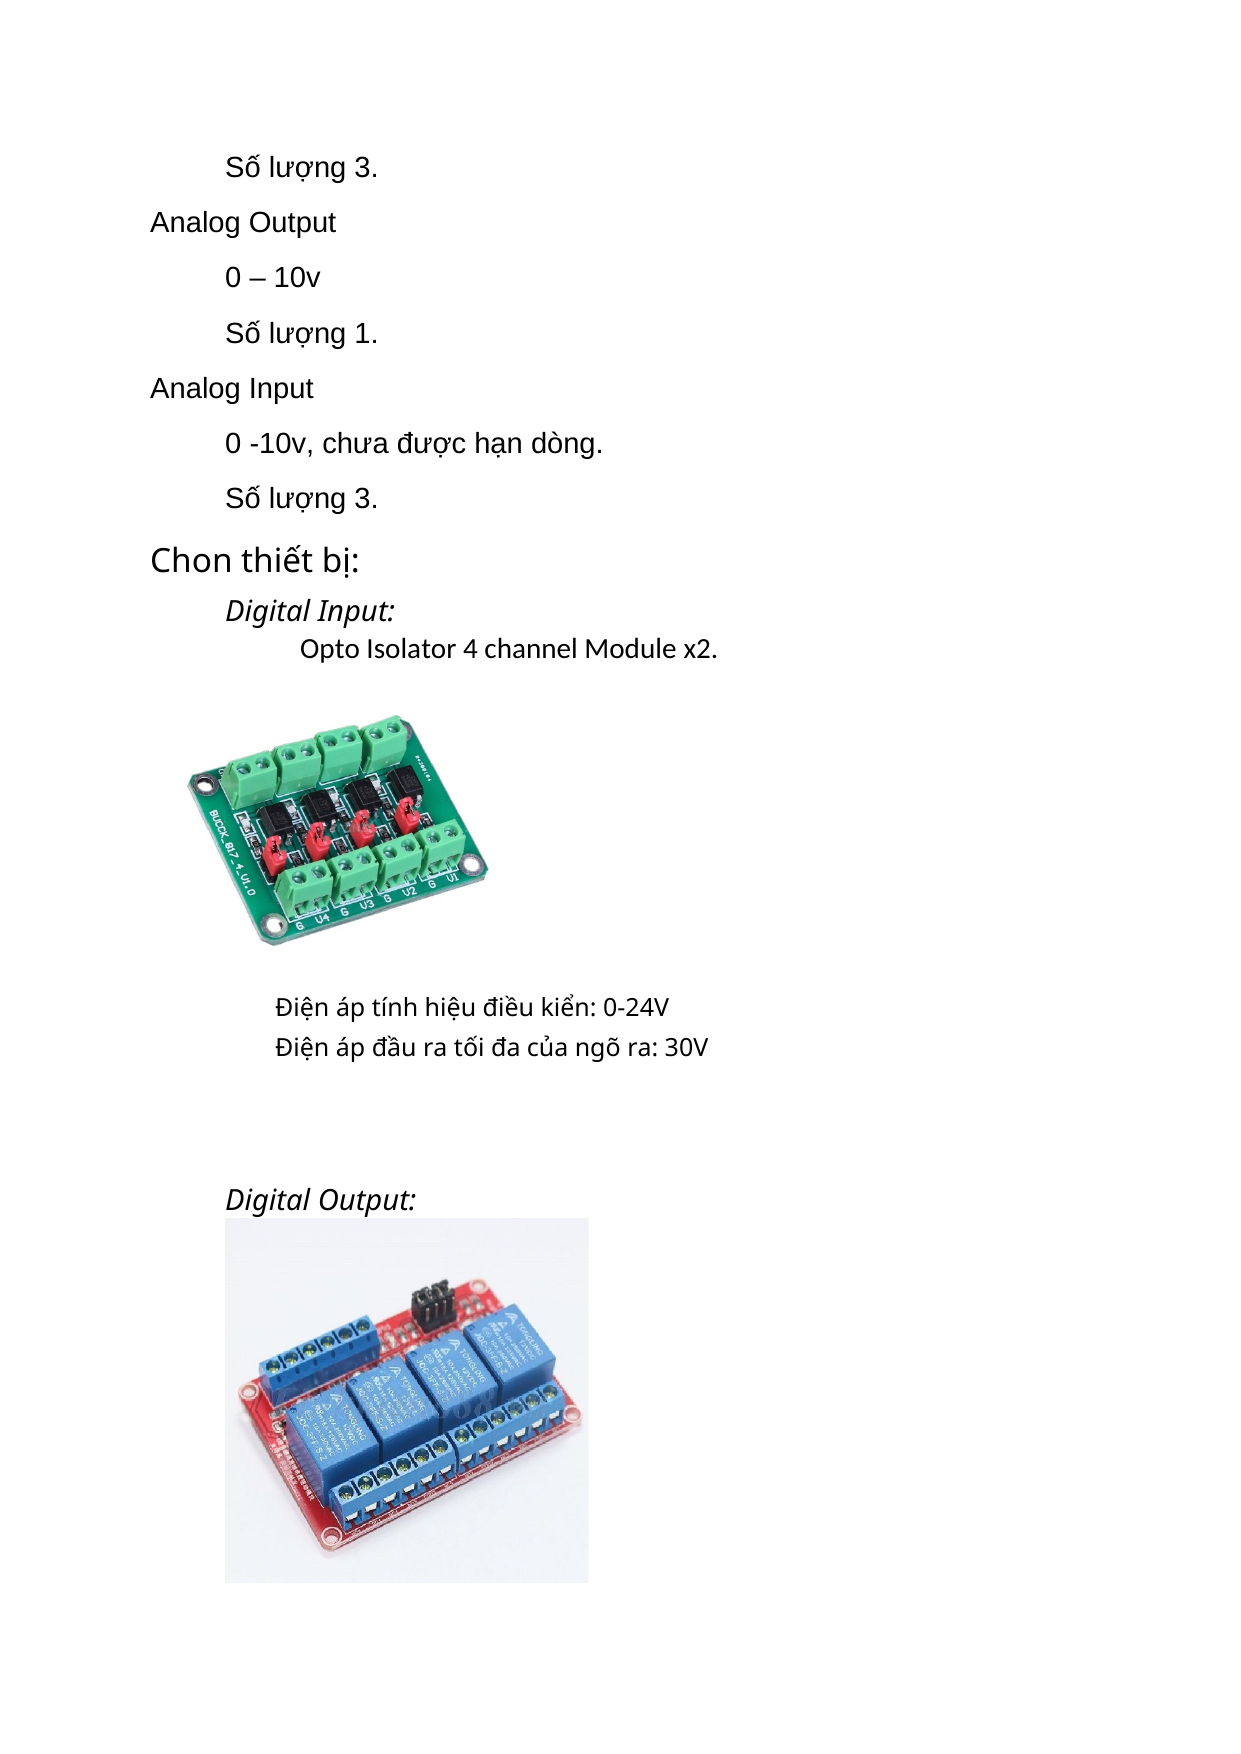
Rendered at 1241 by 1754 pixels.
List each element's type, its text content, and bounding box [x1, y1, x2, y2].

text Điện áp tính hiệu điều kiển: 0-24V [275, 990, 1090, 1024]
subtitle Digital Input: [150, 590, 1090, 630]
text 0 – 10v [150, 260, 1090, 294]
picture [151, 687, 500, 968]
text Số lượng 3. [150, 481, 1090, 515]
subtitle Digital Output: [150, 1179, 1090, 1219]
text Analog Input [150, 371, 1090, 404]
text Analog Output [150, 205, 1090, 239]
text Opto Isolator 4 channel Module x2. [150, 630, 1090, 666]
text 0 -10v, chưa được hạn dòng. [150, 426, 1090, 459]
picture [225, 1218, 589, 1583]
text Số lượng 3. [150, 150, 1090, 183]
subtitle Chon thiết bị: [150, 536, 1090, 582]
text Số lượng 1. [150, 316, 1090, 349]
text Điện áp đầu ra tối đa của ngõ ra: 30V [275, 1030, 1090, 1064]
